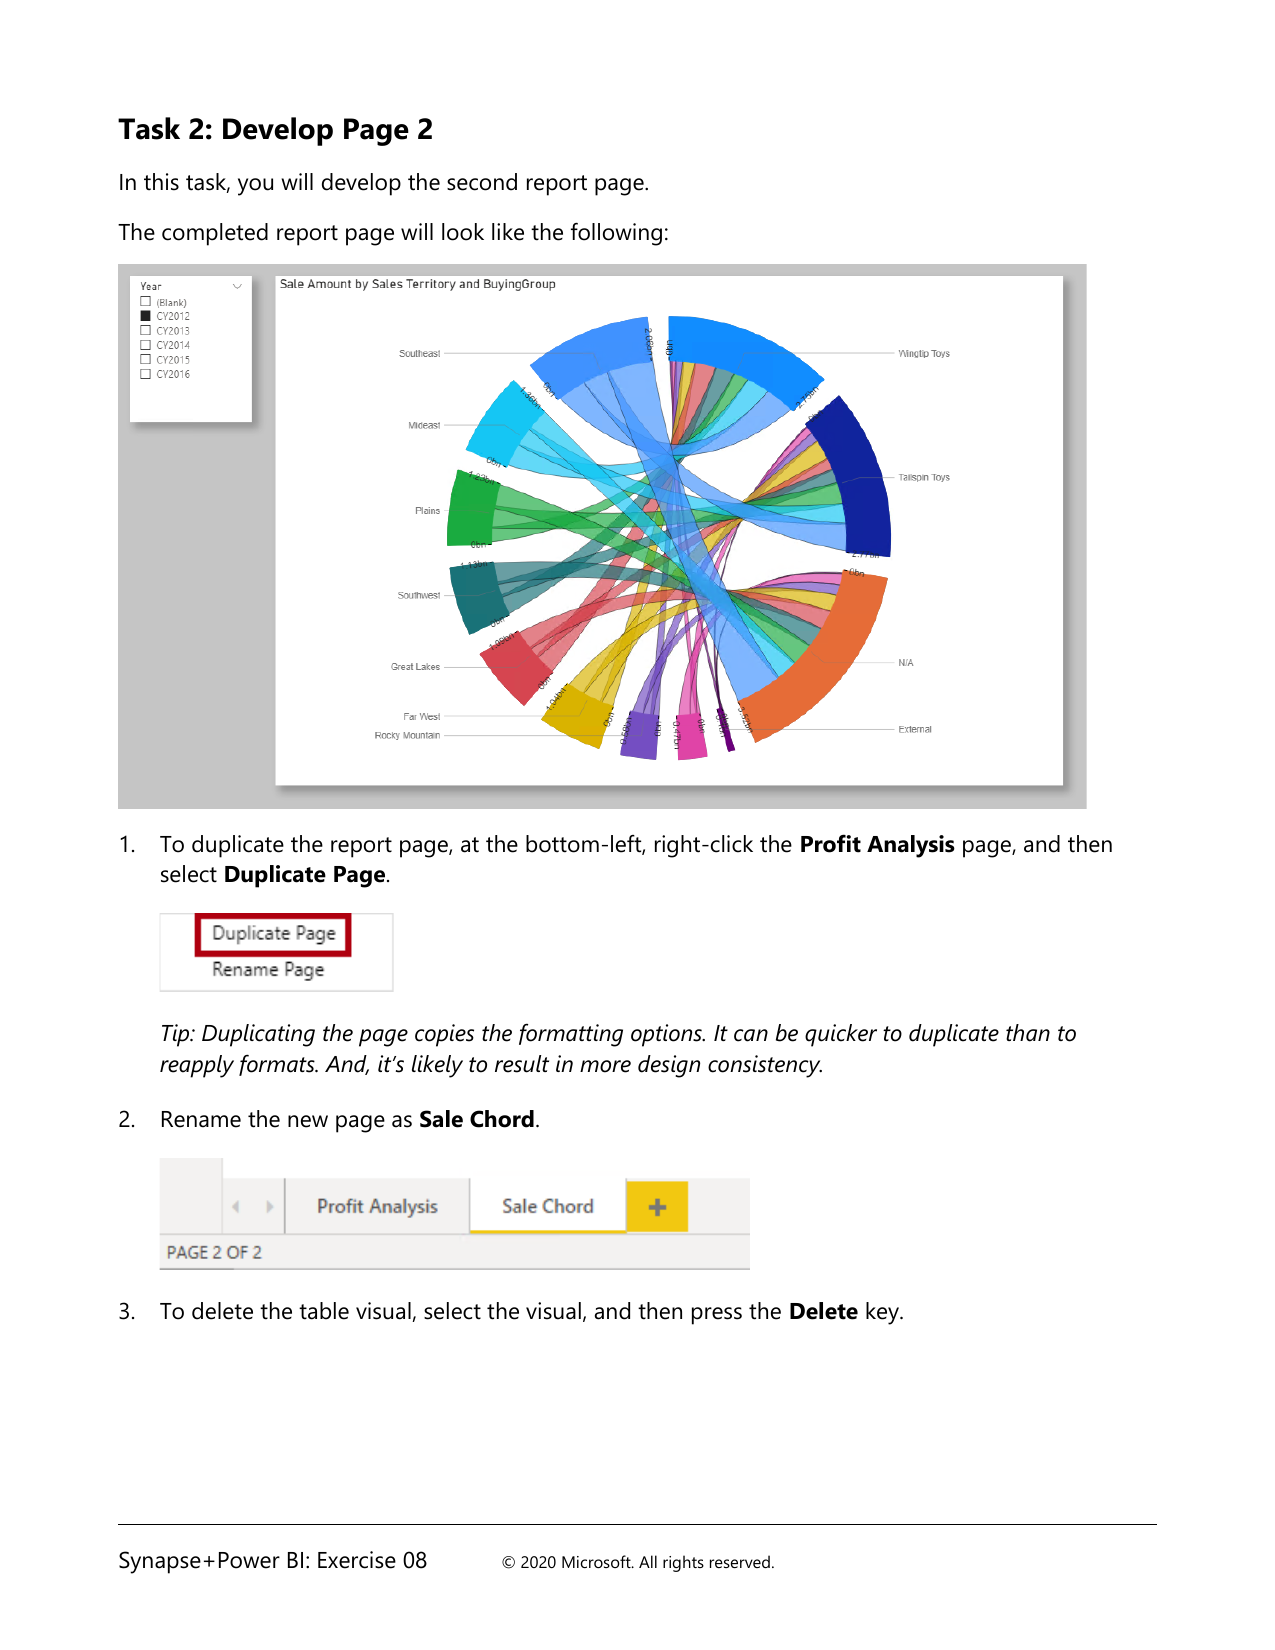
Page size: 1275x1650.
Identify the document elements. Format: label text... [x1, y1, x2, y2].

text Rename the new page as Sale Chord. [118, 1103, 1157, 1133]
picture [159, 913, 394, 992]
subtitle Task 2: Develop Page 2 [118, 108, 1157, 147]
text The completed report page will look like the following: [118, 215, 1157, 246]
picture [159, 1158, 750, 1270]
list To duplicate the report page, at the bottom-left, right-click the Profit Analysis page, and then select Duplicate Page. [118, 828, 1157, 889]
text In this task, you will develop the second report page. [118, 166, 1157, 196]
text To delete the table visual, select the visual, and then press the Delete key. [118, 1294, 1157, 1325]
picture [118, 264, 1087, 809]
text Tip: Duplicating the page copies the formatting options. It can be quicker to duplicate than to reapply formats. And, it’s likely to result in more design consistency. [159, 1017, 1157, 1078]
